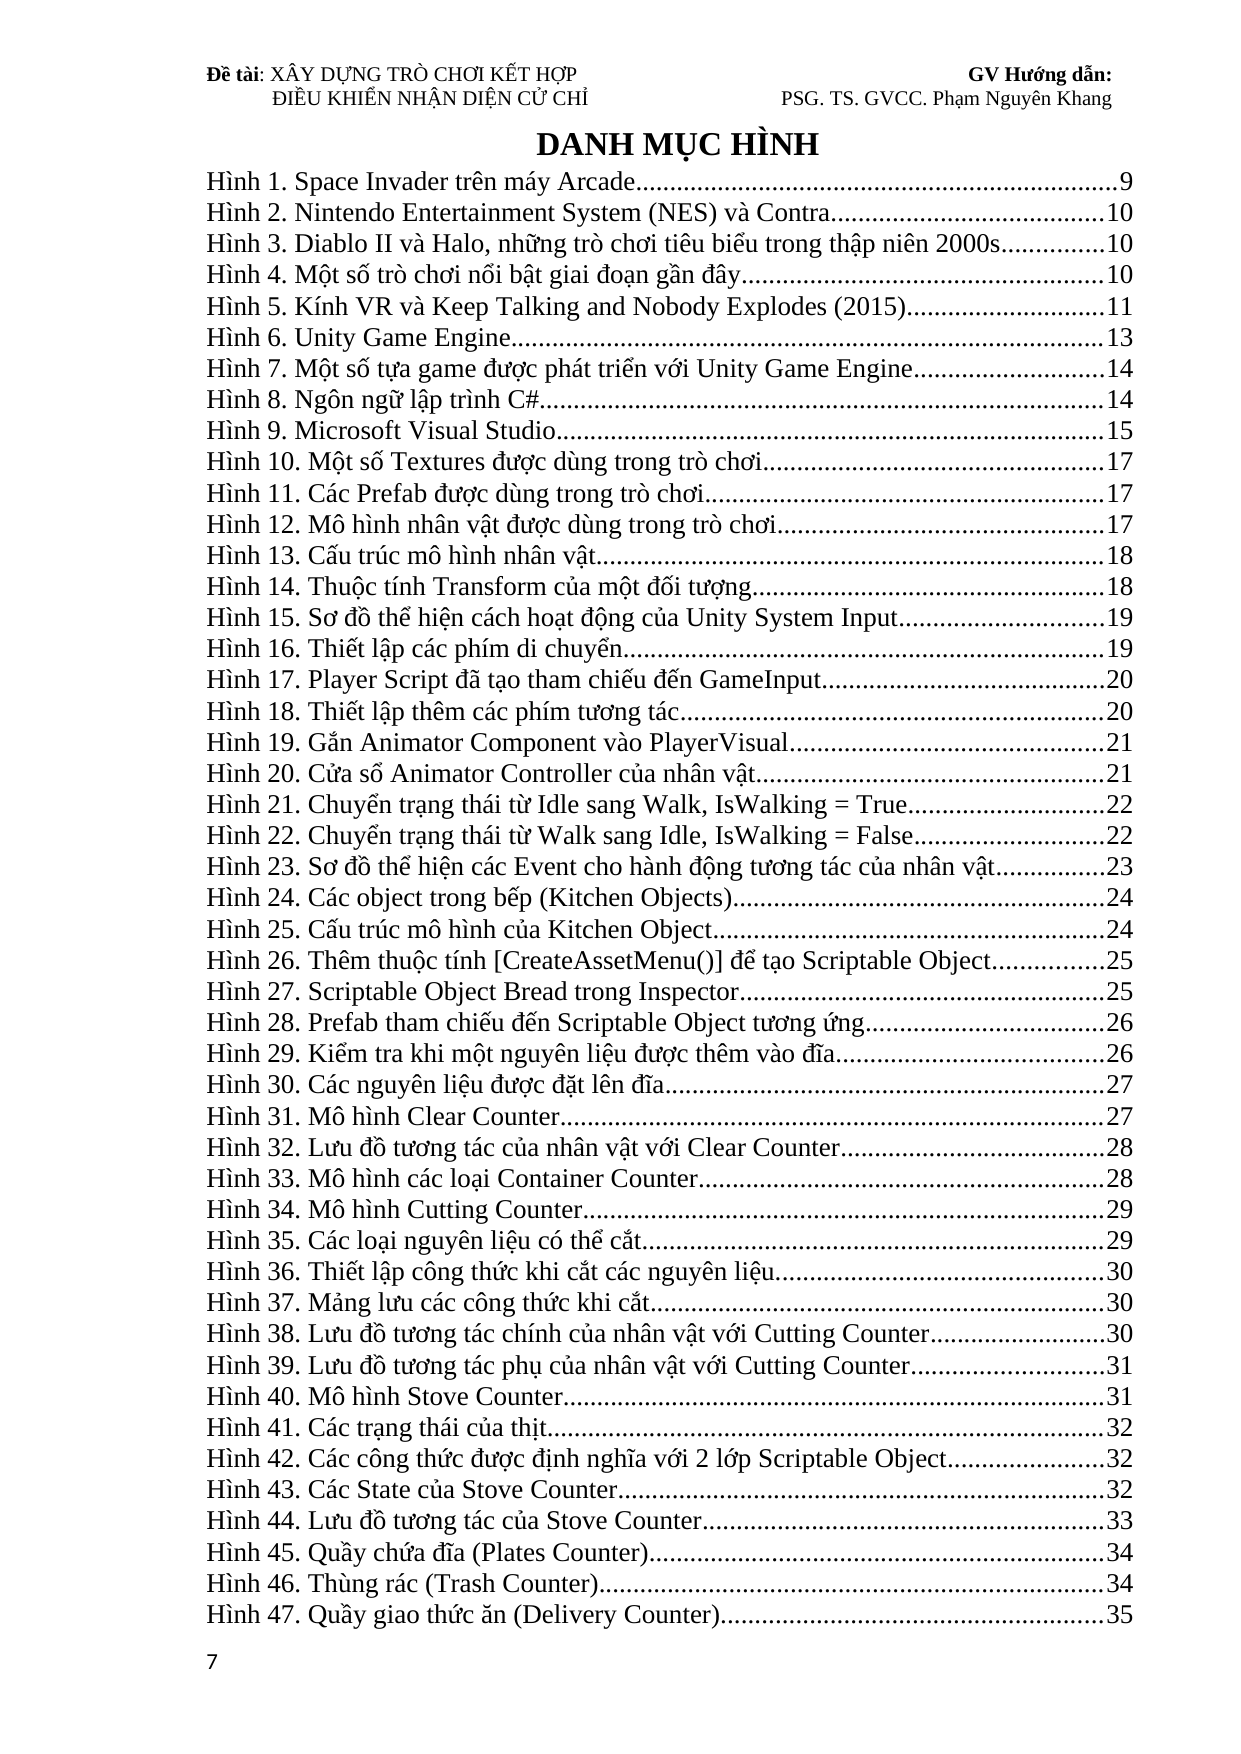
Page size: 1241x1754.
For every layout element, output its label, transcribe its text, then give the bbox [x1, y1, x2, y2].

text Hình 4. Một số trò chơi nổi bật giai đoạn gần đây 10 [206, 259, 1134, 290]
text Hình 24. Các object trong bếp (Kitchen Objects) 24 [206, 882, 1134, 913]
text Hình 22. Chuyển trạng thái từ Walk sang Idle, IsWalking = False 22 [206, 819, 1134, 850]
text Hình 12. Mô hình nhân vật được dùng trong trò chơi 17 [206, 508, 1134, 539]
text Hình 45. Quầy chứa đĩa (Plates Counter) 34 [206, 1536, 1134, 1567]
text Hình 21. Chuyển trạng thái từ Idle sang Walk, IsWalking = True 22 [206, 788, 1134, 819]
text Hình 35. Các loại nguyên liệu có thể cắt 29 [206, 1224, 1134, 1255]
text Hình 43. Các State của Stove Counter 32 [206, 1473, 1134, 1504]
text Hình 10. Một số Textures được dùng trong trò chơi 17 [206, 446, 1134, 477]
text Hình 30. Các nguyên liệu được đặt lên đĩa 27 [206, 1068, 1134, 1099]
text Hình 11. Các Prefab được dùng trong trò chơi 17 [206, 477, 1134, 508]
text Hình 17. Player Script đã tạo tham chiếu đến GameInput 20 [206, 663, 1134, 695]
text Hình 36. Thiết lập công thức khi cắt các nguyên liệu. 30 [206, 1255, 1134, 1286]
text Hình 13. Cấu trúc mô hình nhân vật 18 [206, 539, 1134, 570]
text Hình 32. Lưu đồ tương tác của nhân vật với Clear Counter 28 [206, 1131, 1134, 1162]
text Hình 25. Cấu trúc mô hình của Kitchen Object 24 [206, 913, 1134, 944]
text Hình 7. Một số tựa game được phát triển với Unity Game Engine 14 [206, 352, 1134, 383]
subtitle DANH MỤC HÌNH [221, 124, 1134, 162]
text Hình 39. Lưu đồ tương tác phụ của nhân vật với Cutting Counter 31 [206, 1349, 1134, 1380]
text Hình 3. Diablo II và Halo, những trò chơi tiêu biểu trong thập niên 2000s 10 [206, 227, 1134, 259]
text Hình 34. Mô hình Cutting Counter 29 [206, 1193, 1134, 1224]
text Hình 18. Thiết lập thêm các phím tương tác 20 [206, 695, 1134, 726]
text Hình 15. Sơ đồ thể hiện cách hoạt động của Unity System Input 19 [206, 601, 1134, 632]
text Hình 47. Quầy giao thức ăn (Delivery Counter) 35 [206, 1598, 1134, 1629]
text Hình 23. Sơ đồ thể hiện các Event cho hành động tương tác của nhân vật 23 [206, 850, 1134, 882]
text Hình 5. Kính VR và Keep Talking and Nobody Explodes (2015) 11 [206, 290, 1134, 321]
text Hình 27. Scriptable Object Bread trong Inspector 25 [206, 975, 1134, 1006]
text Hình 37. Mảng lưu các công thức khi cắt 30 [206, 1286, 1134, 1318]
text Hình 14. Thuộc tính Transform của một đối tượng 18 [206, 570, 1134, 601]
text Hình 20. Cửa sổ Animator Controller của nhân vật 21 [206, 757, 1134, 788]
text Hình 29. Kiểm tra khi một nguyên liệu được thêm vào đĩa 26 [206, 1037, 1134, 1068]
text Hình 38. Lưu đồ tương tác chính của nhân vật với Cutting Counter 30 [206, 1318, 1134, 1349]
text Hình 19. Gắn Animator Component vào PlayerVisual 21 [206, 726, 1134, 757]
text Hình 9. Microsoft Visual Studio 15 [206, 414, 1134, 446]
text Hình 28. Prefab tham chiếu đến Scriptable Object tương ứng 26 [206, 1006, 1134, 1037]
text Hình 26. Thêm thuộc tính [CreateAssetMenu()] để tạo Scriptable Object 25 [206, 944, 1134, 975]
text Hình 31. Mô hình Clear Counter 27 [206, 1099, 1134, 1131]
text Hình 33. Mô hình các loại Container Counter 28 [206, 1162, 1134, 1193]
text Hình 1. Space Invader trên máy Arcade 9 [206, 165, 1134, 196]
text Hình 44. Lưu đồ tương tác của Stove Counter 33 [206, 1504, 1134, 1536]
text Hình 8. Ngôn ngữ lập trình C# 14 [206, 383, 1134, 414]
text Hình 16. Thiết lập các phím di chuyển 19 [206, 632, 1134, 663]
text Hình 6. Unity Game Engine 13 [206, 321, 1134, 352]
text Hình 41. Các trạng thái của thịt 32 [206, 1411, 1134, 1442]
text Hình 46. Thùng rác (Trash Counter) 34 [206, 1567, 1134, 1598]
text Hình 2. Nintendo Entertainment System (NES) và Contra 10 [206, 196, 1134, 227]
text Hình 40. Mô hình Stove Counter 31 [206, 1380, 1134, 1411]
text Hình 42. Các công thức được định nghĩa với 2 lớp Scriptable Object 32 [206, 1442, 1134, 1473]
